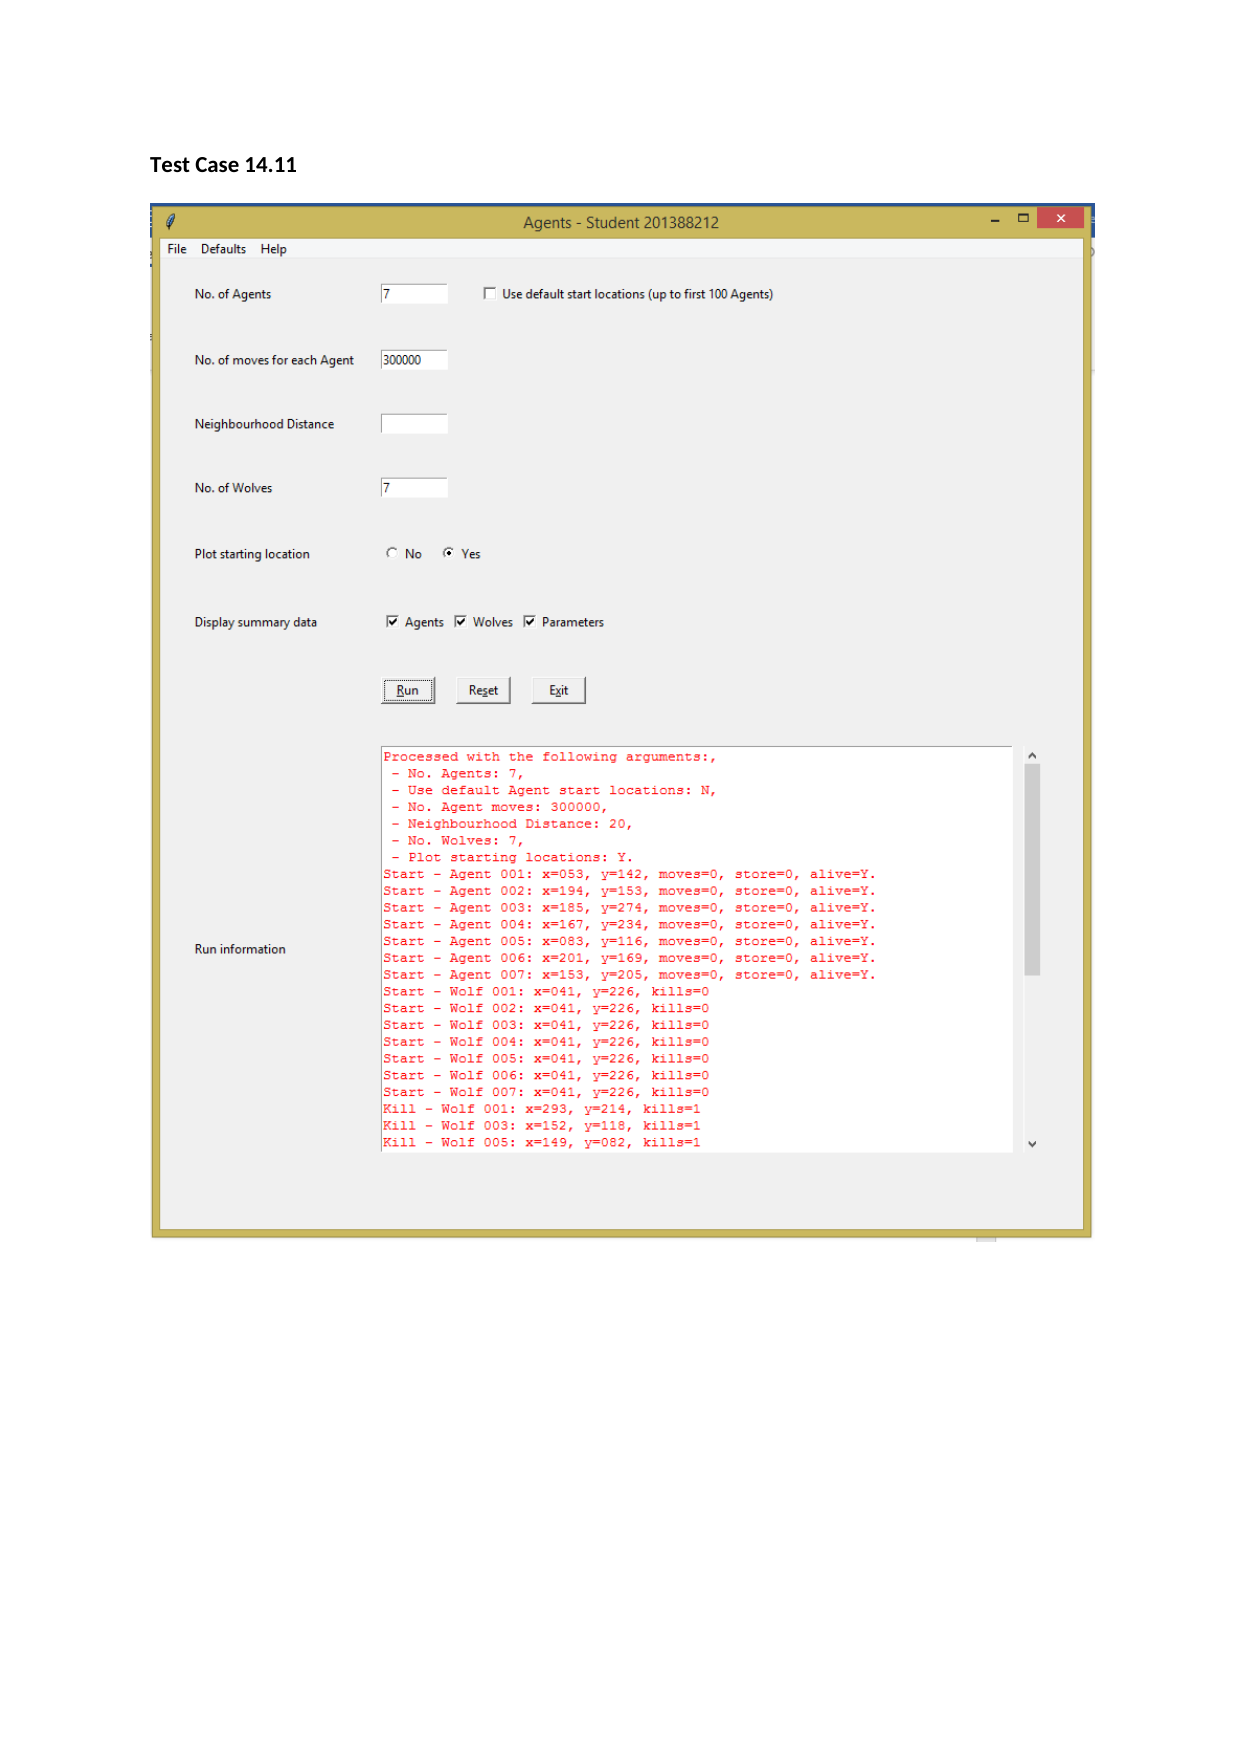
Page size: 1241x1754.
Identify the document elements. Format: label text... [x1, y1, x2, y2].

text Test Case 14.11 [150, 150, 1090, 178]
picture [150, 203, 1095, 1242]
